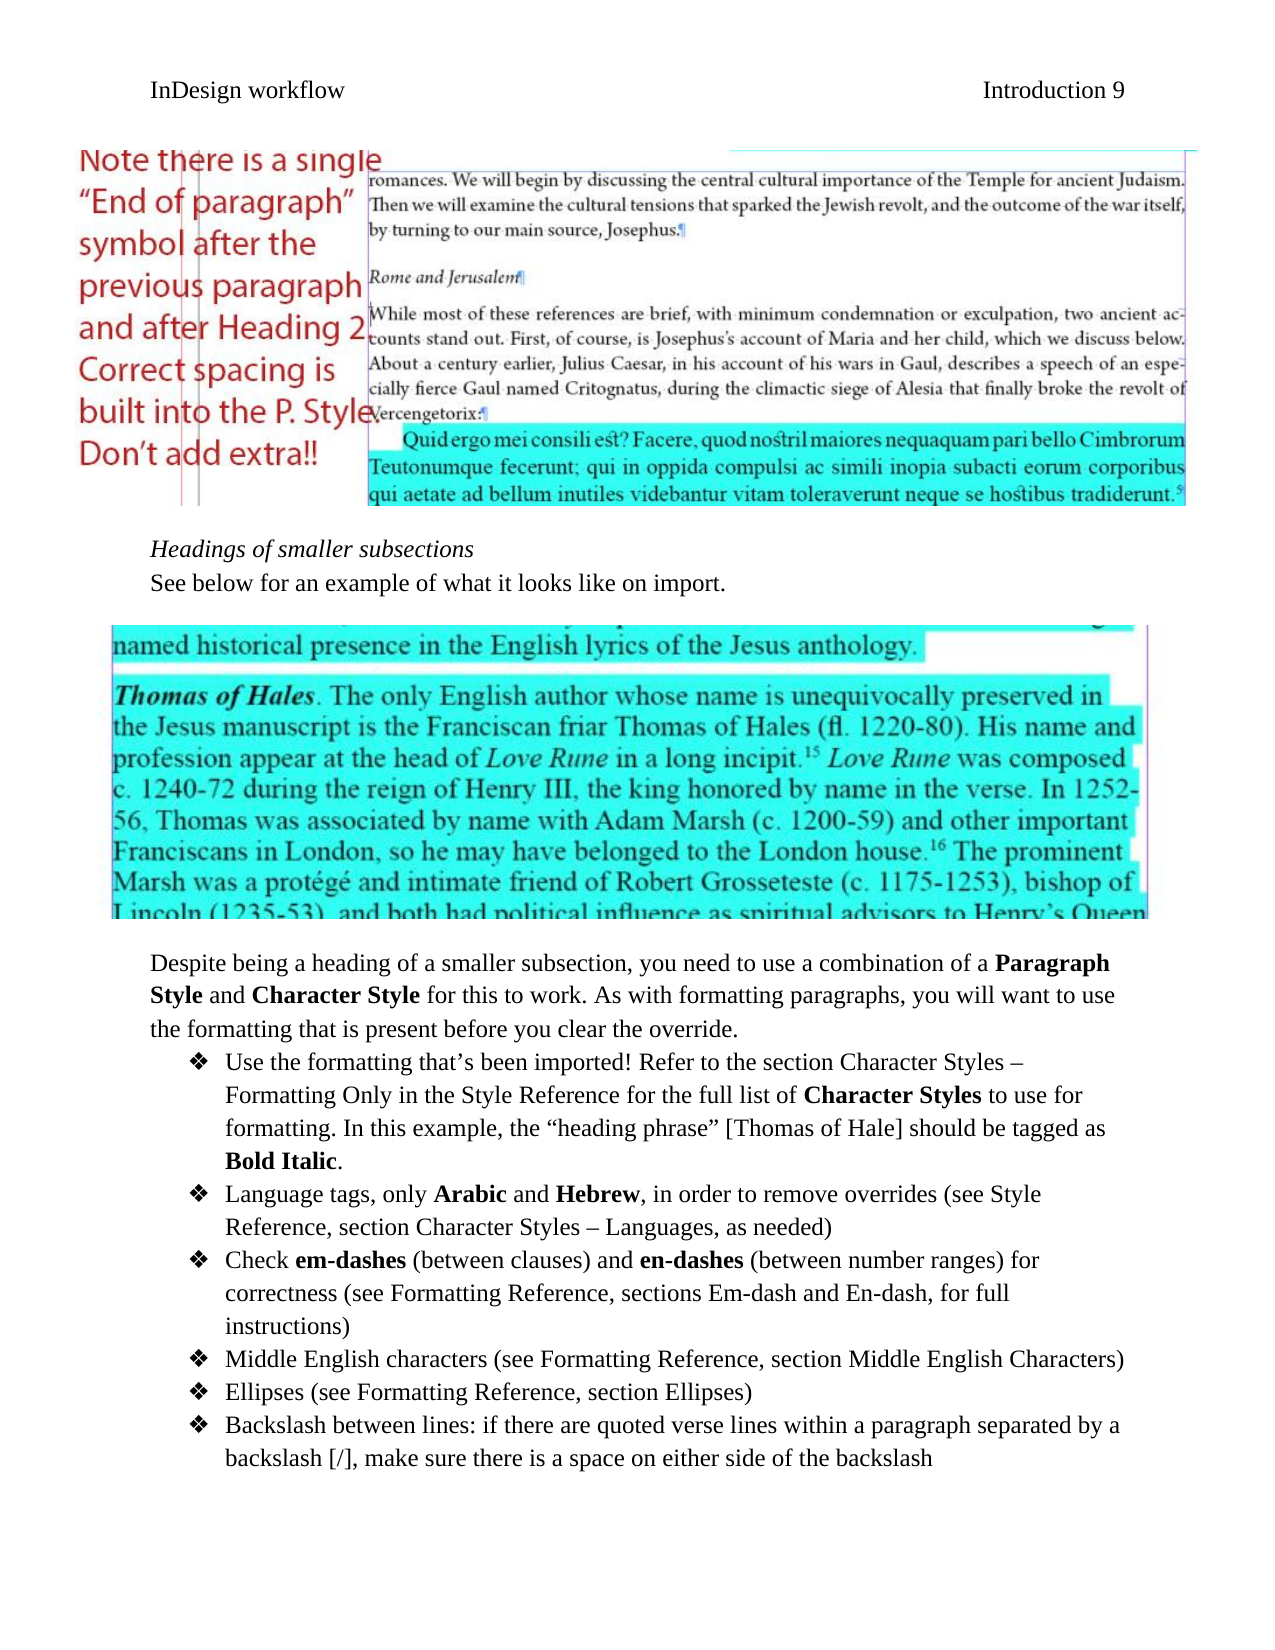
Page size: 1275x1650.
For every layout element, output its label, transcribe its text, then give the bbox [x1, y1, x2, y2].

subtitle Headings of smaller subsections [150, 534, 1125, 563]
text Despite being a heading of a smaller subsection, you need to use a combination of a Paragraph Style and Character Style for this to work. As with formatting paragraphs, you will want to use the formatting that is present before you clear the override. [150, 948, 1125, 1042]
list Middle English characters (see Formatting Reference, section Middle English Characters) [187, 1344, 1125, 1373]
list Ellipses (see Formatting Reference, section Ellipses) [187, 1377, 1125, 1406]
list Check em-dashes (between clauses) and en-dashes (between number ranges) for correctness (see Formatting Reference, sections Em-dash and En-dash, for full instructions) [187, 1245, 1125, 1339]
list Use the formatting that’s been imported! Refer to the section Character Styles – Formatting Only in the Style Reference for the full list of Character Styles to use for formatting. In this example, the “heading phrase” [Thomas of Hale] should be tagged as Bold Italic. [187, 1047, 1125, 1174]
list Backslash between lines: if there are quoted verse lines within a paragraph separated by a backslash [/], make sure there is a space on either side of the backslash [187, 1410, 1125, 1472]
list Language tags, only Arabic and Hebrew, in order to remove overrides (see Style Reference, section Character Styles – Languages, as needed) [187, 1179, 1125, 1241]
picture [75, 625, 1184, 919]
text See below for an example of what it looks like on import. [150, 568, 1125, 596]
picture [75, 150, 1201, 506]
